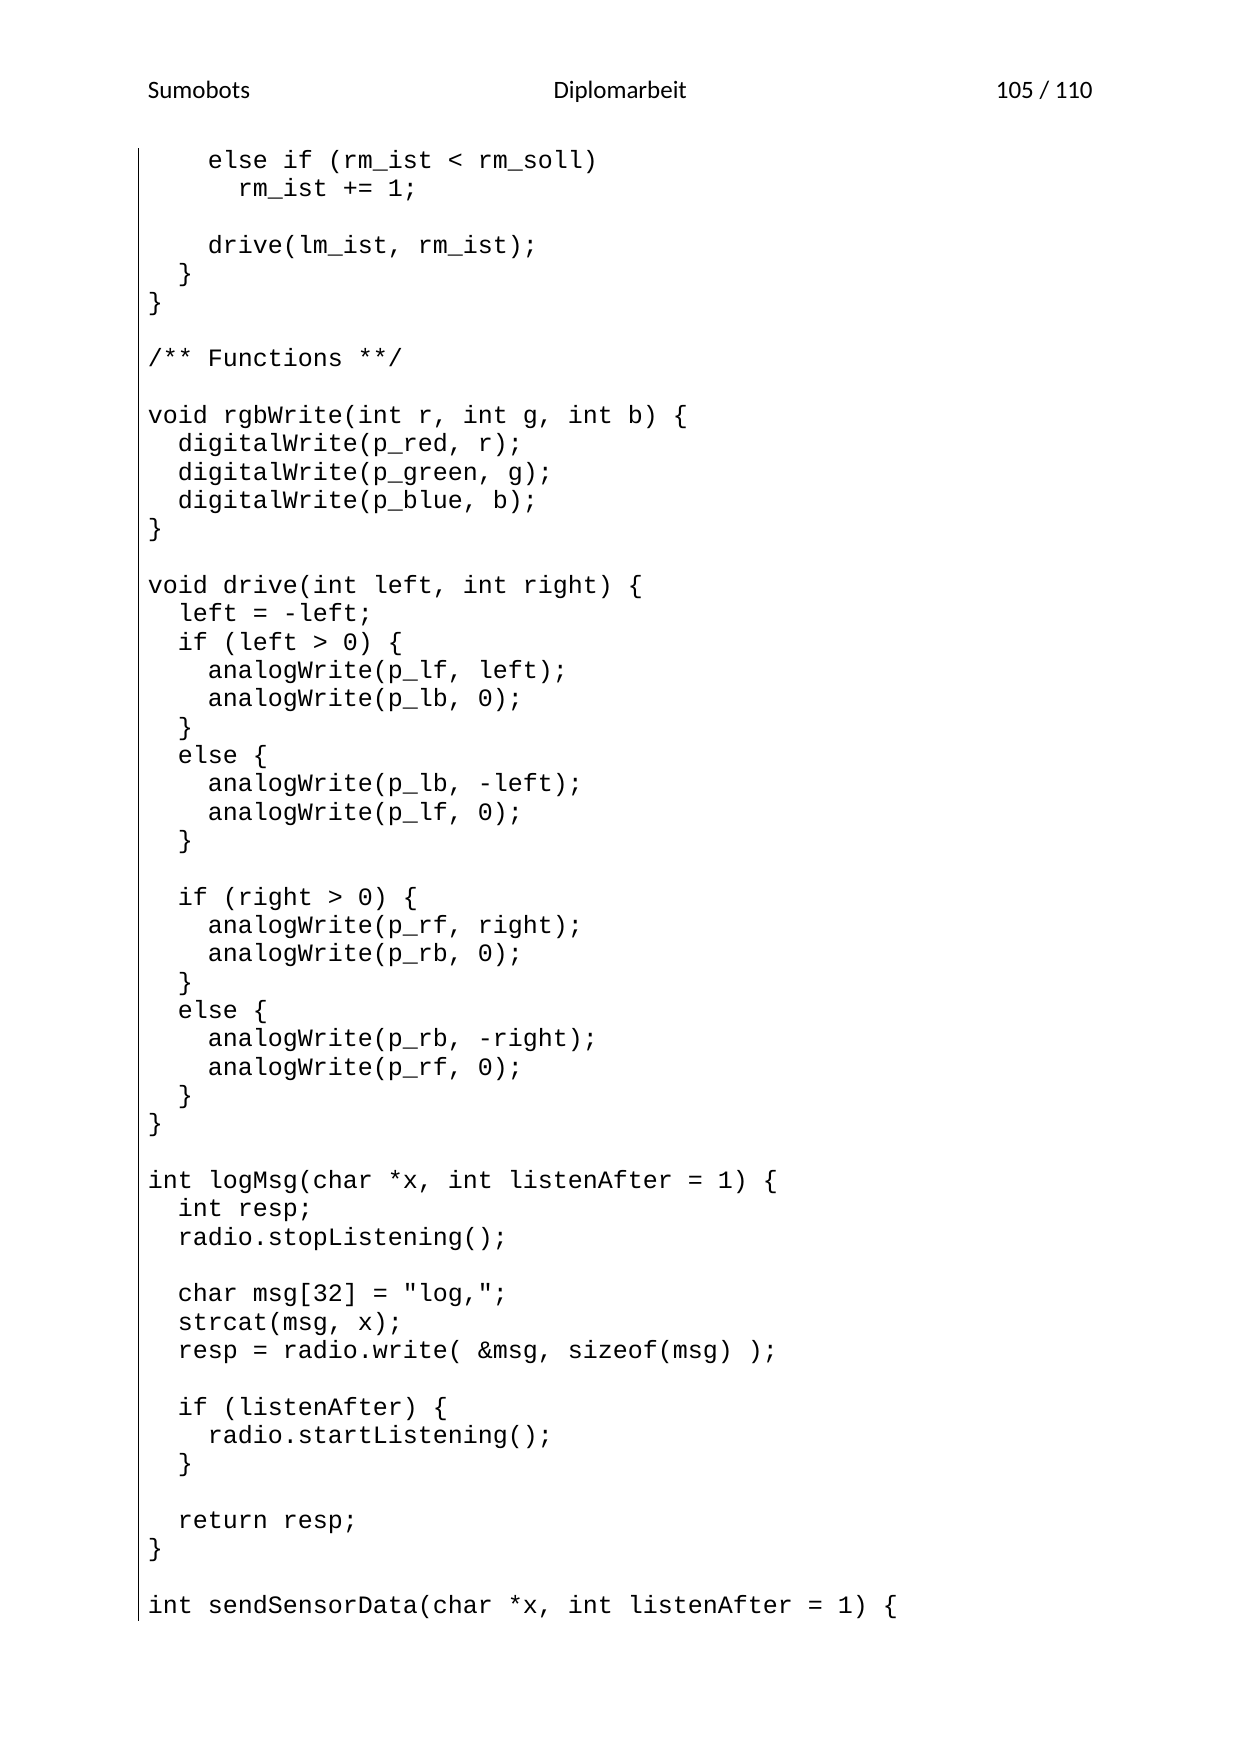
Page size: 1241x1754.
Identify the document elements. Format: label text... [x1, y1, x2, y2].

text } [148, 1536, 1093, 1564]
text void rgbWrite(int r, int g, int b) { [148, 403, 1093, 431]
text drive(lm_ist, rm_ist); [148, 233, 1093, 261]
text radio.startListening(); [148, 1423, 1093, 1451]
text radio.stopListening(); [148, 1224, 1093, 1253]
text } [148, 516, 1093, 544]
text else if (rm_ist < rm_soll) [148, 148, 1093, 176]
text } [148, 1083, 1093, 1111]
text } [148, 261, 1093, 289]
text if (listenAfter) { [148, 1394, 1093, 1423]
text int resp; [148, 1196, 1093, 1224]
text char msg[32] = "log,"; [148, 1281, 1093, 1309]
text } [148, 714, 1093, 743]
text analogWrite(p_lb, -left); [148, 771, 1093, 799]
text } [148, 289, 1093, 318]
text if (right > 0) { [148, 884, 1093, 913]
text left = -left; [148, 601, 1093, 629]
text int logMsg(char *x, int listenAfter = 1) { [148, 1168, 1093, 1196]
text digitalWrite(p_red, r); [148, 431, 1093, 459]
text } [148, 1111, 1093, 1139]
text int sendSensorData(char *x, int listenAfter = 1) { [148, 1593, 1093, 1621]
text analogWrite(p_lb, 0); [148, 686, 1093, 714]
text analogWrite(p_rb, -right); [148, 1026, 1093, 1054]
text else { [148, 743, 1093, 771]
text } [148, 1451, 1093, 1479]
text analogWrite(p_rf, right); [148, 913, 1093, 941]
text analogWrite(p_lf, left); [148, 658, 1093, 686]
text rm_ist += 1; [148, 176, 1093, 204]
text } [148, 828, 1093, 856]
text void drive(int left, int right) { [148, 573, 1093, 601]
text if (left > 0) { [148, 629, 1093, 658]
text digitalWrite(p_blue, b); [148, 488, 1093, 516]
text } [148, 969, 1093, 998]
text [148, 1338, 1093, 1366]
text analogWrite(p_rb, 0); [148, 941, 1093, 969]
text else { [148, 998, 1093, 1026]
text digitalWrite(p_green, g); [148, 459, 1093, 488]
text return resp; [148, 1508, 1093, 1536]
text analogWrite(p_lf, 0); [148, 799, 1093, 828]
text /** Functions **/ [148, 346, 1093, 374]
text analogWrite(p_rf, 0); [148, 1054, 1093, 1083]
text strcat(msg, x); [148, 1309, 1093, 1338]
